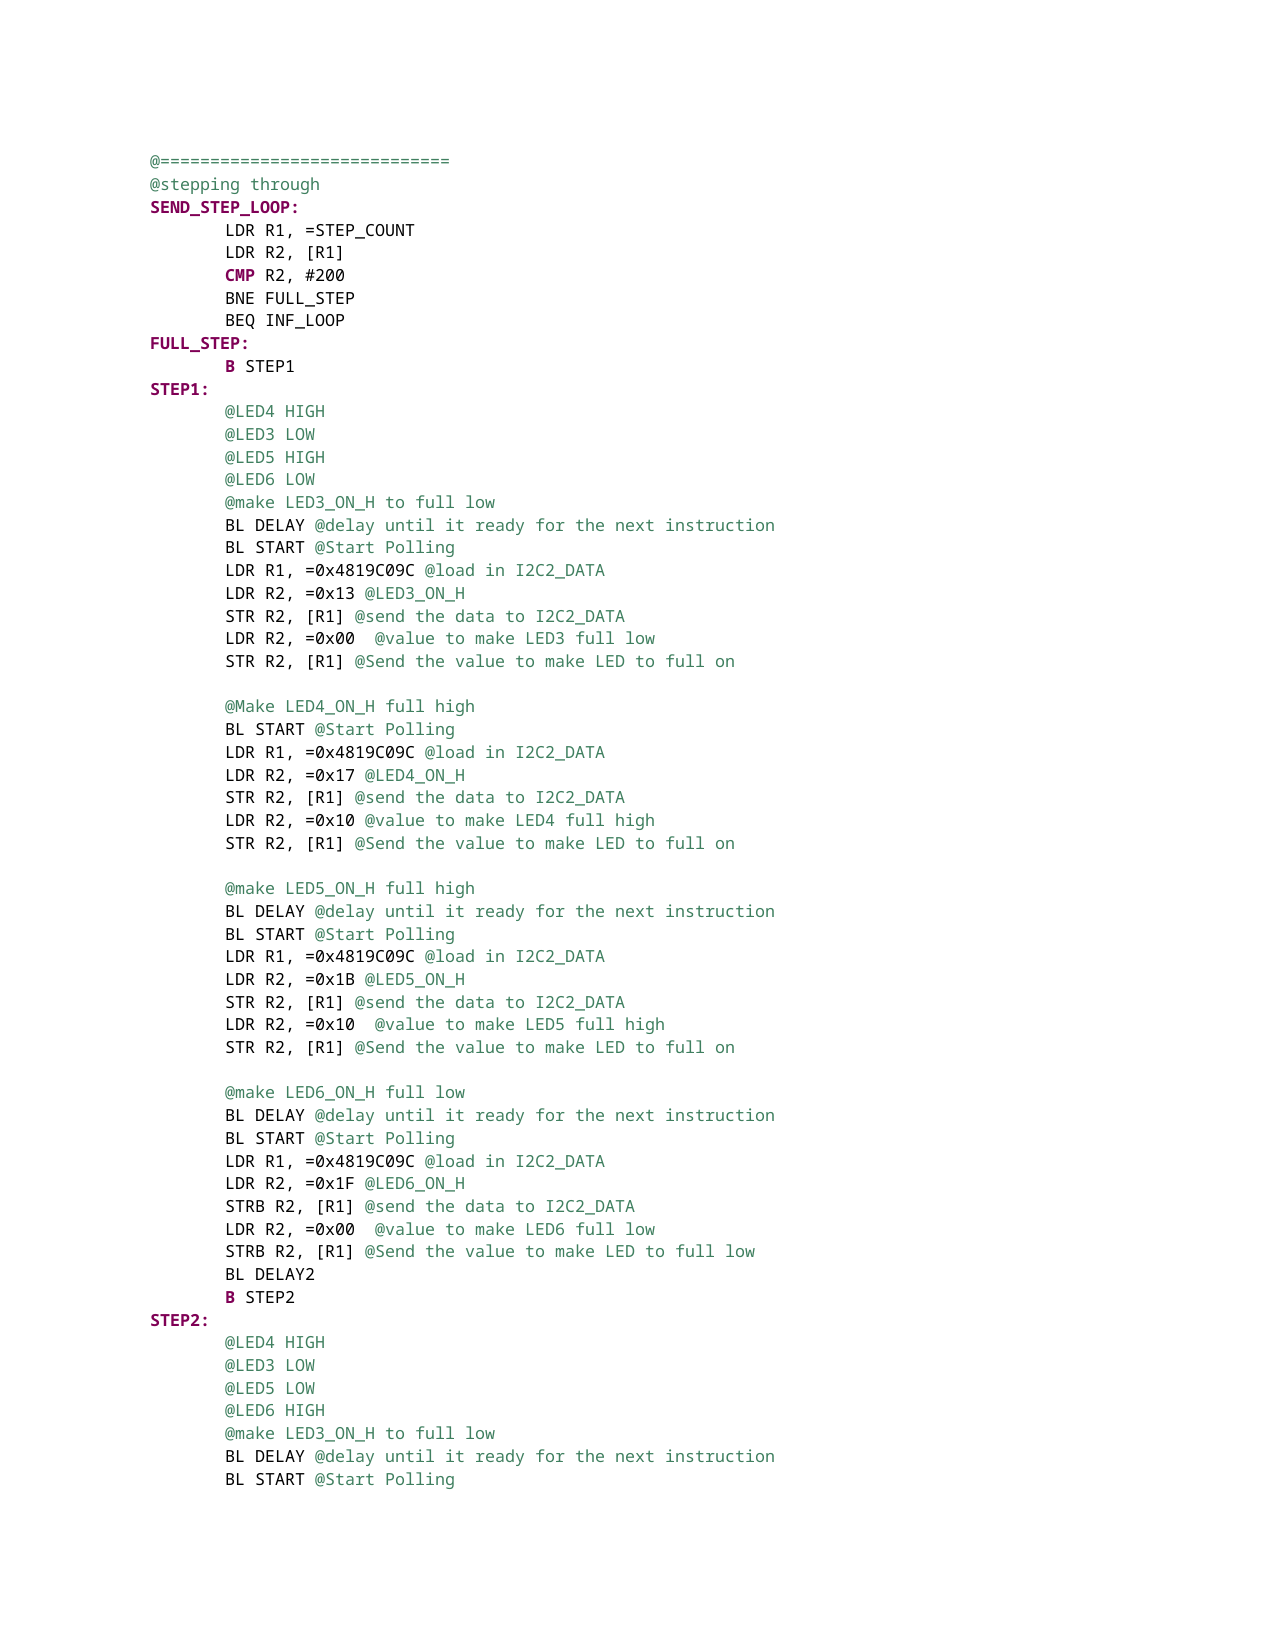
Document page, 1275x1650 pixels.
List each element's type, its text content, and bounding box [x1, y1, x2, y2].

text BNE FULL_STEP [150, 286, 1125, 309]
text BL DELAY @delay until it ready for the next instruction [150, 899, 1125, 922]
text @make LED3_ON_H to full low [150, 491, 1125, 513]
text STR R2, [R1] @Send the value to make LED to full on [150, 649, 1125, 672]
text LDR R1, =0x4819C09C @load in I2C2_DATA [150, 945, 1125, 967]
text LDR R2, =0x1F @LED6_ON_H [150, 1172, 1125, 1194]
text STRB R2, [R1] @Send the value to make LED to full low [150, 1240, 1125, 1263]
text @Make LED4_ON_H full high [150, 695, 1125, 718]
text BL START @Start Polling [150, 1126, 1125, 1149]
text B STEP2 [150, 1285, 1125, 1308]
text STR R2, [R1] @Send the value to make LED to full on [150, 1036, 1125, 1058]
text LDR R1, =STEP_COUNT [150, 218, 1125, 241]
text LDR R2, =0x1B @LED5_ON_H [150, 967, 1125, 990]
text @LED4 HIGH [150, 400, 1125, 422]
text LDR R2, =0x13 @LED3_ON_H [150, 581, 1125, 604]
text SEND_STEP_LOOP: [150, 195, 1125, 218]
text @make LED5_ON_H full high [150, 877, 1125, 899]
text BL START @Start Polling [150, 922, 1125, 945]
text BL DELAY @delay until it ready for the next instruction [150, 1444, 1125, 1467]
text @============================= [150, 150, 1125, 173]
text BL DELAY @delay until it ready for the next instruction [150, 513, 1125, 536]
text STR R2, [R1] @send the data to I2C2_DATA [150, 990, 1125, 1013]
text @make LED3_ON_H to full low [150, 1422, 1125, 1444]
text BL START @Start Polling [150, 718, 1125, 740]
text LDR R1, =0x4819C09C @load in I2C2_DATA [150, 740, 1125, 763]
text BEQ INF_LOOP [150, 309, 1125, 332]
text BL START @Start Polling [150, 536, 1125, 559]
text FULL_STEP: [150, 332, 1125, 354]
text LDR R2, =0x10 @value to make LED4 full high [150, 808, 1125, 831]
text LDR R1, =0x4819C09C @load in I2C2_DATA [150, 559, 1125, 581]
text STR R2, [R1] @send the data to I2C2_DATA [150, 604, 1125, 627]
text @LED3 LOW [150, 422, 1125, 445]
text LDR R2, =0x10 @value to make LED5 full high [150, 1013, 1125, 1036]
text CMP R2, #200 [150, 263, 1125, 286]
text @LED5 LOW [150, 1376, 1125, 1399]
text @LED3 LOW [150, 1353, 1125, 1376]
text LDR R2, =0x17 @LED4_ON_H [150, 763, 1125, 786]
text BL DELAY2 [150, 1263, 1125, 1285]
text @LED6 HIGH [150, 1399, 1125, 1422]
text BL DELAY @delay until it ready for the next instruction [150, 1104, 1125, 1126]
text STEP2: [150, 1308, 1125, 1331]
text @make LED6_ON_H full low [150, 1081, 1125, 1104]
text @LED5 HIGH [150, 445, 1125, 468]
text @stepping through [150, 173, 1125, 195]
text STEP1: [150, 377, 1125, 400]
text LDR R2, [R1] [150, 241, 1125, 263]
text LDR R2, =0x00 @value to make LED3 full low [150, 627, 1125, 649]
text STR R2, [R1] @send the data to I2C2_DATA [150, 786, 1125, 808]
text B STEP1 [150, 354, 1125, 377]
text LDR R2, =0x00 @value to make LED6 full low [150, 1217, 1125, 1240]
text STRB R2, [R1] @send the data to I2C2_DATA [150, 1194, 1125, 1217]
text BL START @Start Polling [150, 1467, 1125, 1490]
text STR R2, [R1] @Send the value to make LED to full on [150, 831, 1125, 854]
text @LED6 LOW [150, 468, 1125, 491]
text LDR R1, =0x4819C09C @load in I2C2_DATA [150, 1149, 1125, 1172]
text @LED4 HIGH [150, 1331, 1125, 1353]
